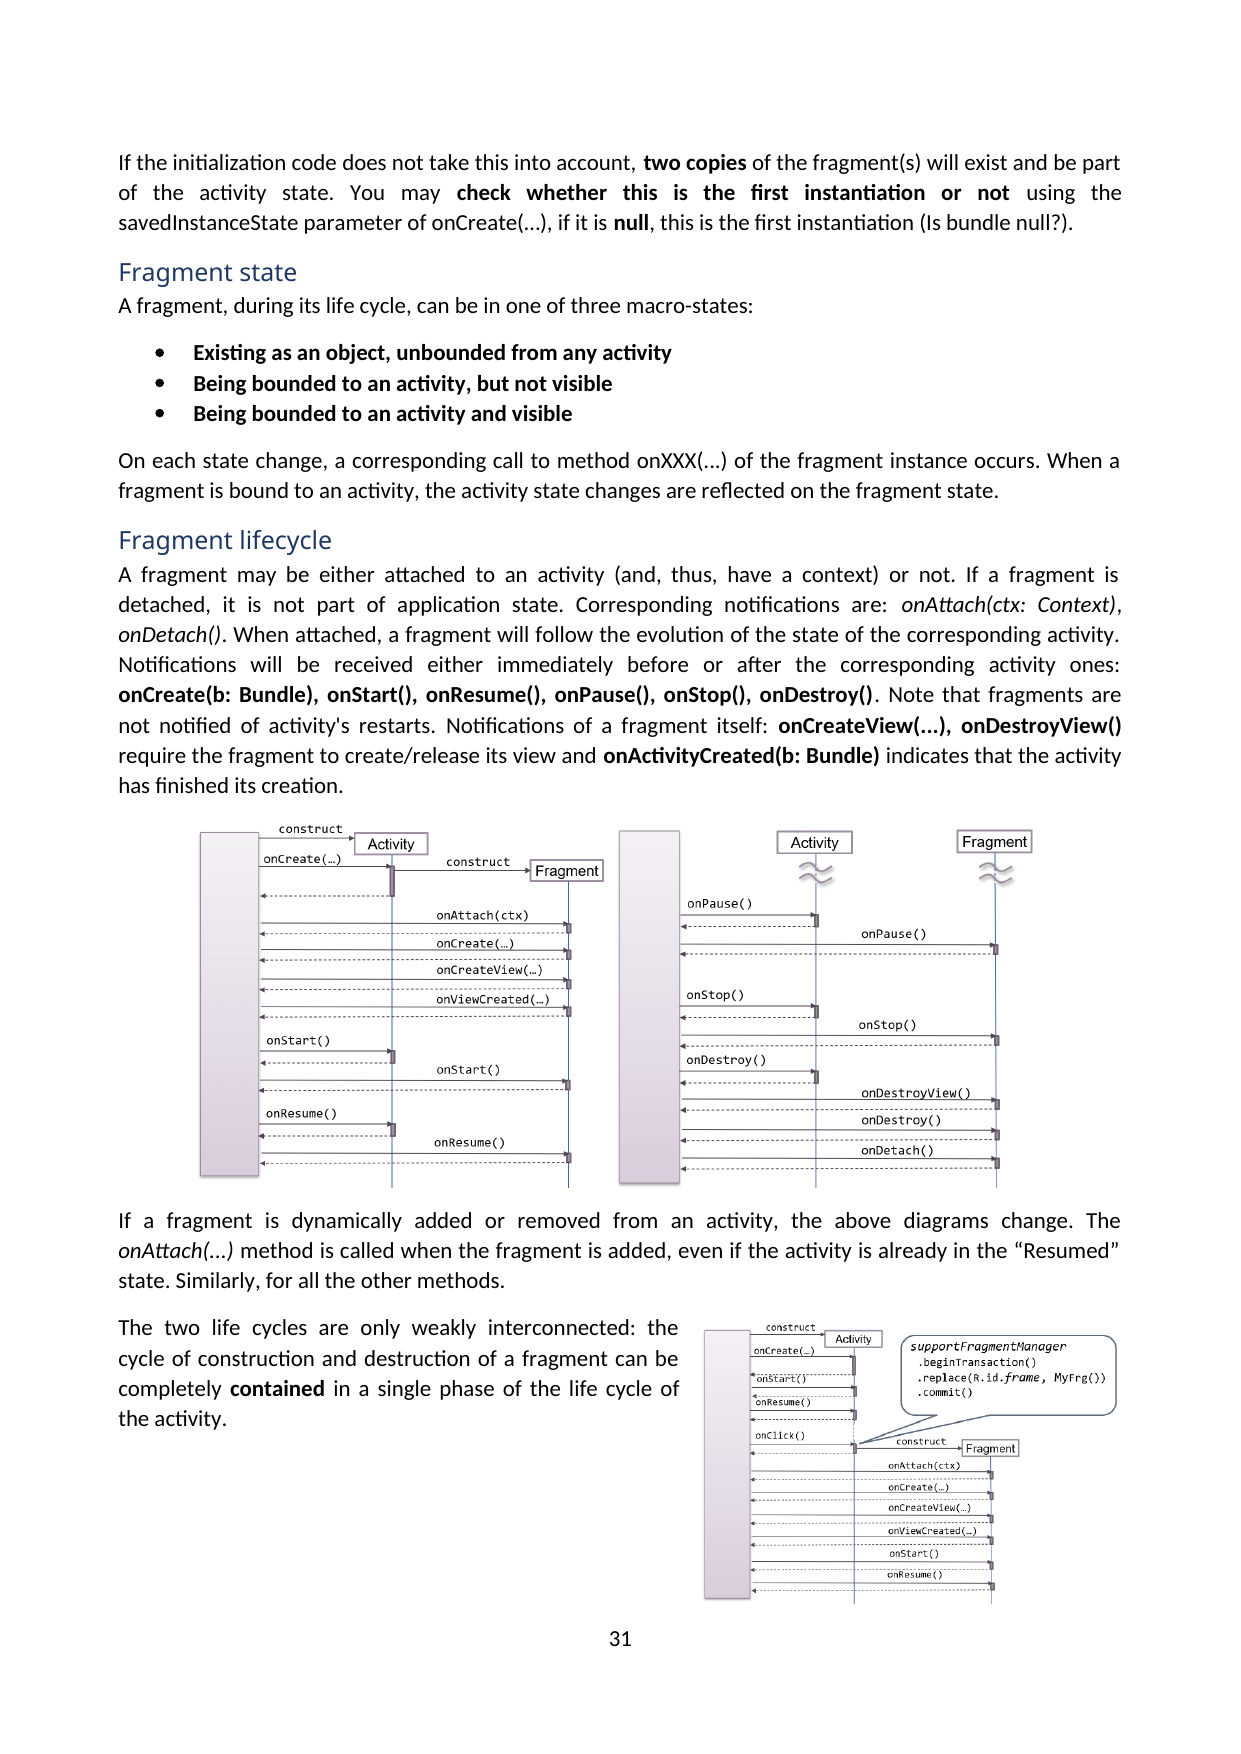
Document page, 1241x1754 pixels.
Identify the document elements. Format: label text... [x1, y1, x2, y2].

list Being bounded to an activity and visible [156, 399, 1122, 427]
text If the initialization code does not take this into account, two copies of the fragment(s) will exist and be part of the activity state. You may check whether this is the first instantiation or not using the savedInstanceState parameter of onCreate(…), if it is null, this is the first instantiation (Is bundle null?). [118, 148, 1122, 236]
text The two life cycles are only weakly interconnected: the cycle of construction and destruction of a fragment can be completely contained in a single phase of the life cycle of the activity. [118, 1313, 1122, 1432]
picture [193, 818, 1048, 1188]
text A fragment, during its life cycle, can be in one of three macro-states: [118, 292, 1122, 320]
subtitle Fragment state [118, 255, 1122, 289]
text If a fragment is dynamically added or removed from an activity, the above diagrams change. The onAttach(...) method is called when the fragment is added, even if the activity is already in the “Resumed” state. Similarly, for all the other methods. [118, 1206, 1122, 1294]
picture [698, 1314, 1123, 1604]
text On each state change, a corresponding call to method onXXX(...) of the fragment instance occurs. When a fragment is bound to an activity, the activity state changes are reflected on the fragment state. [118, 446, 1122, 504]
subtitle Fragment lifecycle [118, 523, 1122, 557]
list Being bounded to an activity, but not visible [156, 369, 1122, 397]
text A fragment may be either attached to an activity (and, thus, have a context) or not. If a fragment is detached, it is not part of application state. Corresponding notifications are: onAttach(ctx: Context), onDetach(). When attached, a fragment will follow the evolution of the state of the corresponding activity. Notifications will be received either immediately before or after the corresponding activity ones: onCreate(b: Bundle), onStart(), onResume(), onPause(), onStop(), onDestroy(). Note that fragments are not notified of activity's restarts. Notifications of a fragment itself: onCreateView(...), onDestroyView() require the fragment to create/release its view and onActivityCreated(b: Bundle) indicates that the activity has finished its creation. [118, 560, 1122, 799]
list Existing as an object, unbounded from any activity [156, 338, 1122, 367]
